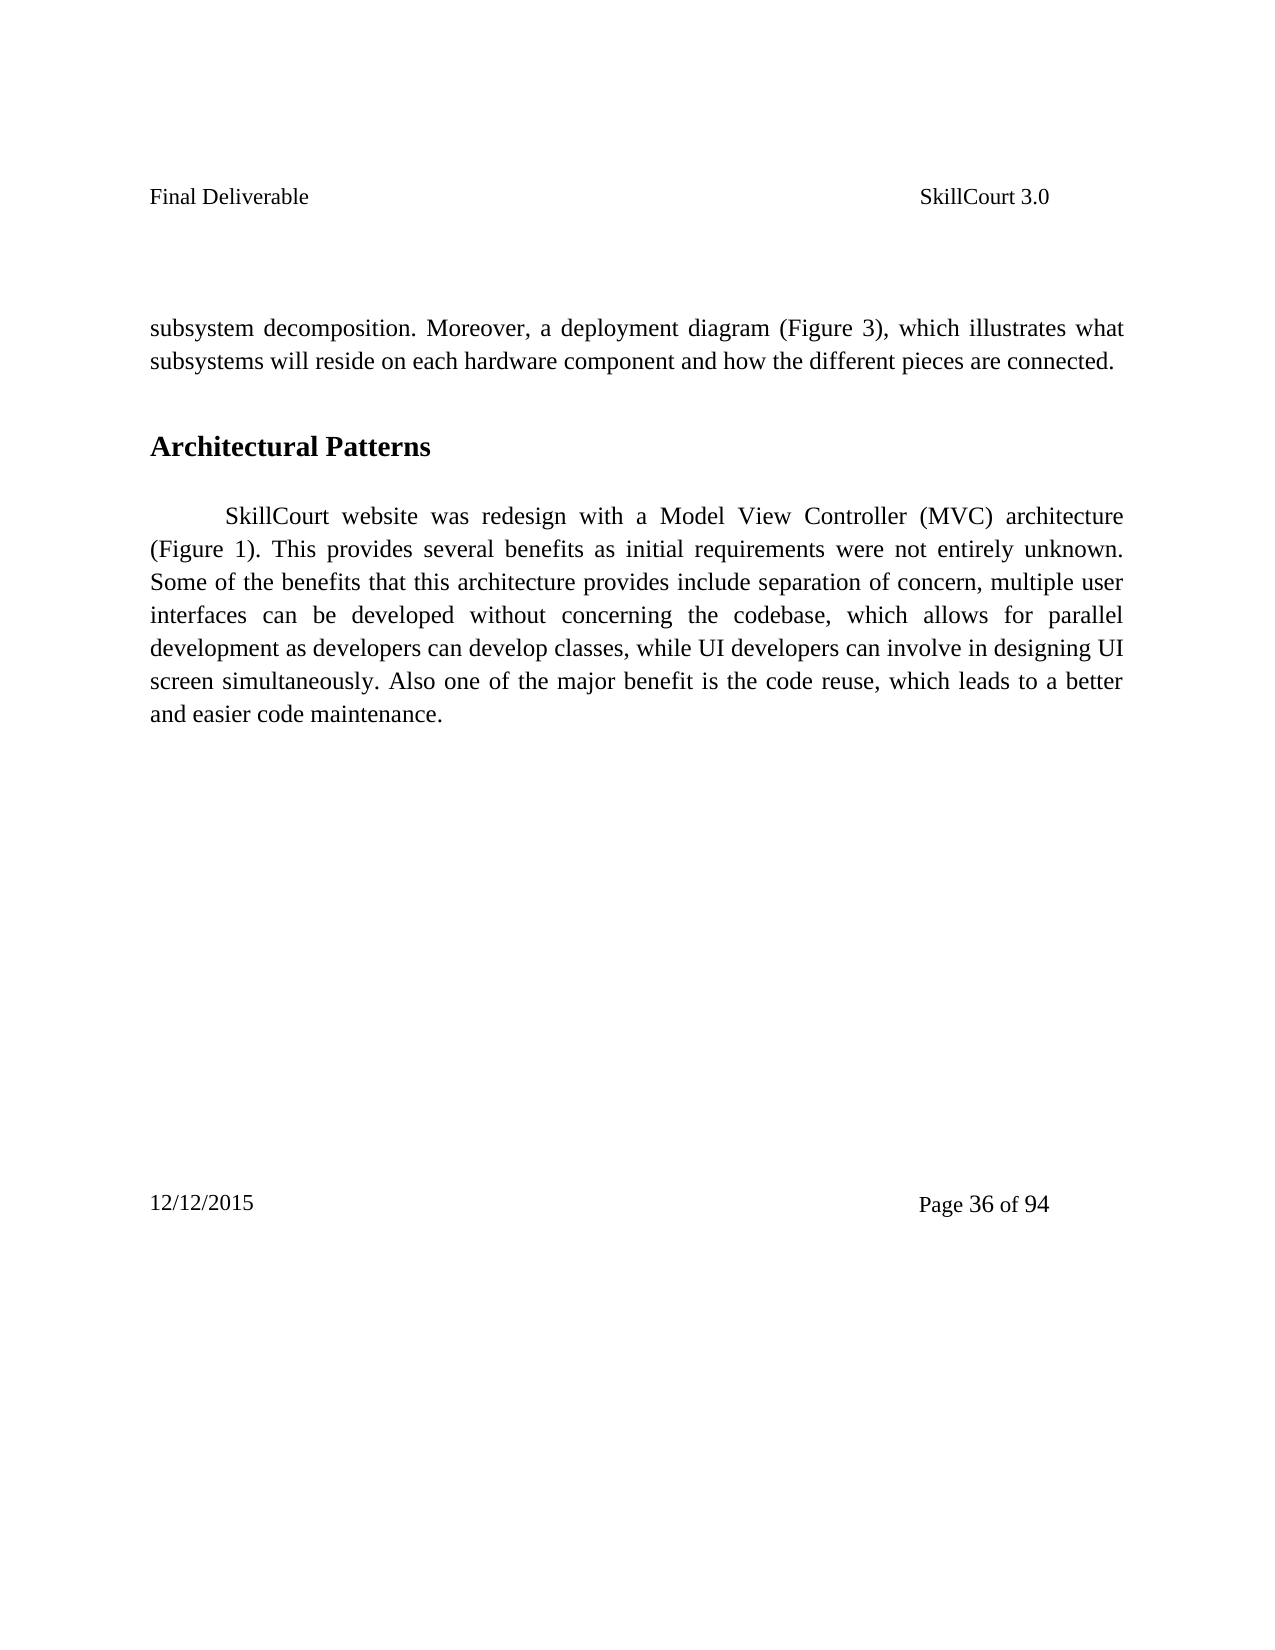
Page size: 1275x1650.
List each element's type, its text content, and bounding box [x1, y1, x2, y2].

text The following section provides an insight into SkillCourt’s system architectural patterns. It was divided into three major subsystems, each one with specific functionality that adds value to soccer training process. First, an overview of the system design & architectural patterns is introduced. Followed by a description and a package diagram of the system (Figure 2) and subsystem decomposition. Moreover, a deployment diagram (Figure 3), which illustrates what subsystems will reside on each hardware component and how the different pieces are connected. [150, 313, 1125, 375]
text SkillCourt website was redesign with a Model View Controller (MVC) architecture (Figure 1). This provides several benefits as initial requirements were not entirely unknown. Some of the benefits that this architecture provides include separation of concern, multiple user interfaces can be developed without concerning the codebase, which allows for parallel development as developers can develop classes, while UI developers can involve in designing UI screen simultaneously. Also one of the major benefit is the code reuse, which leads to a better and easier code maintenance. [150, 501, 1125, 728]
subtitle Architectural Patterns [150, 429, 1125, 462]
